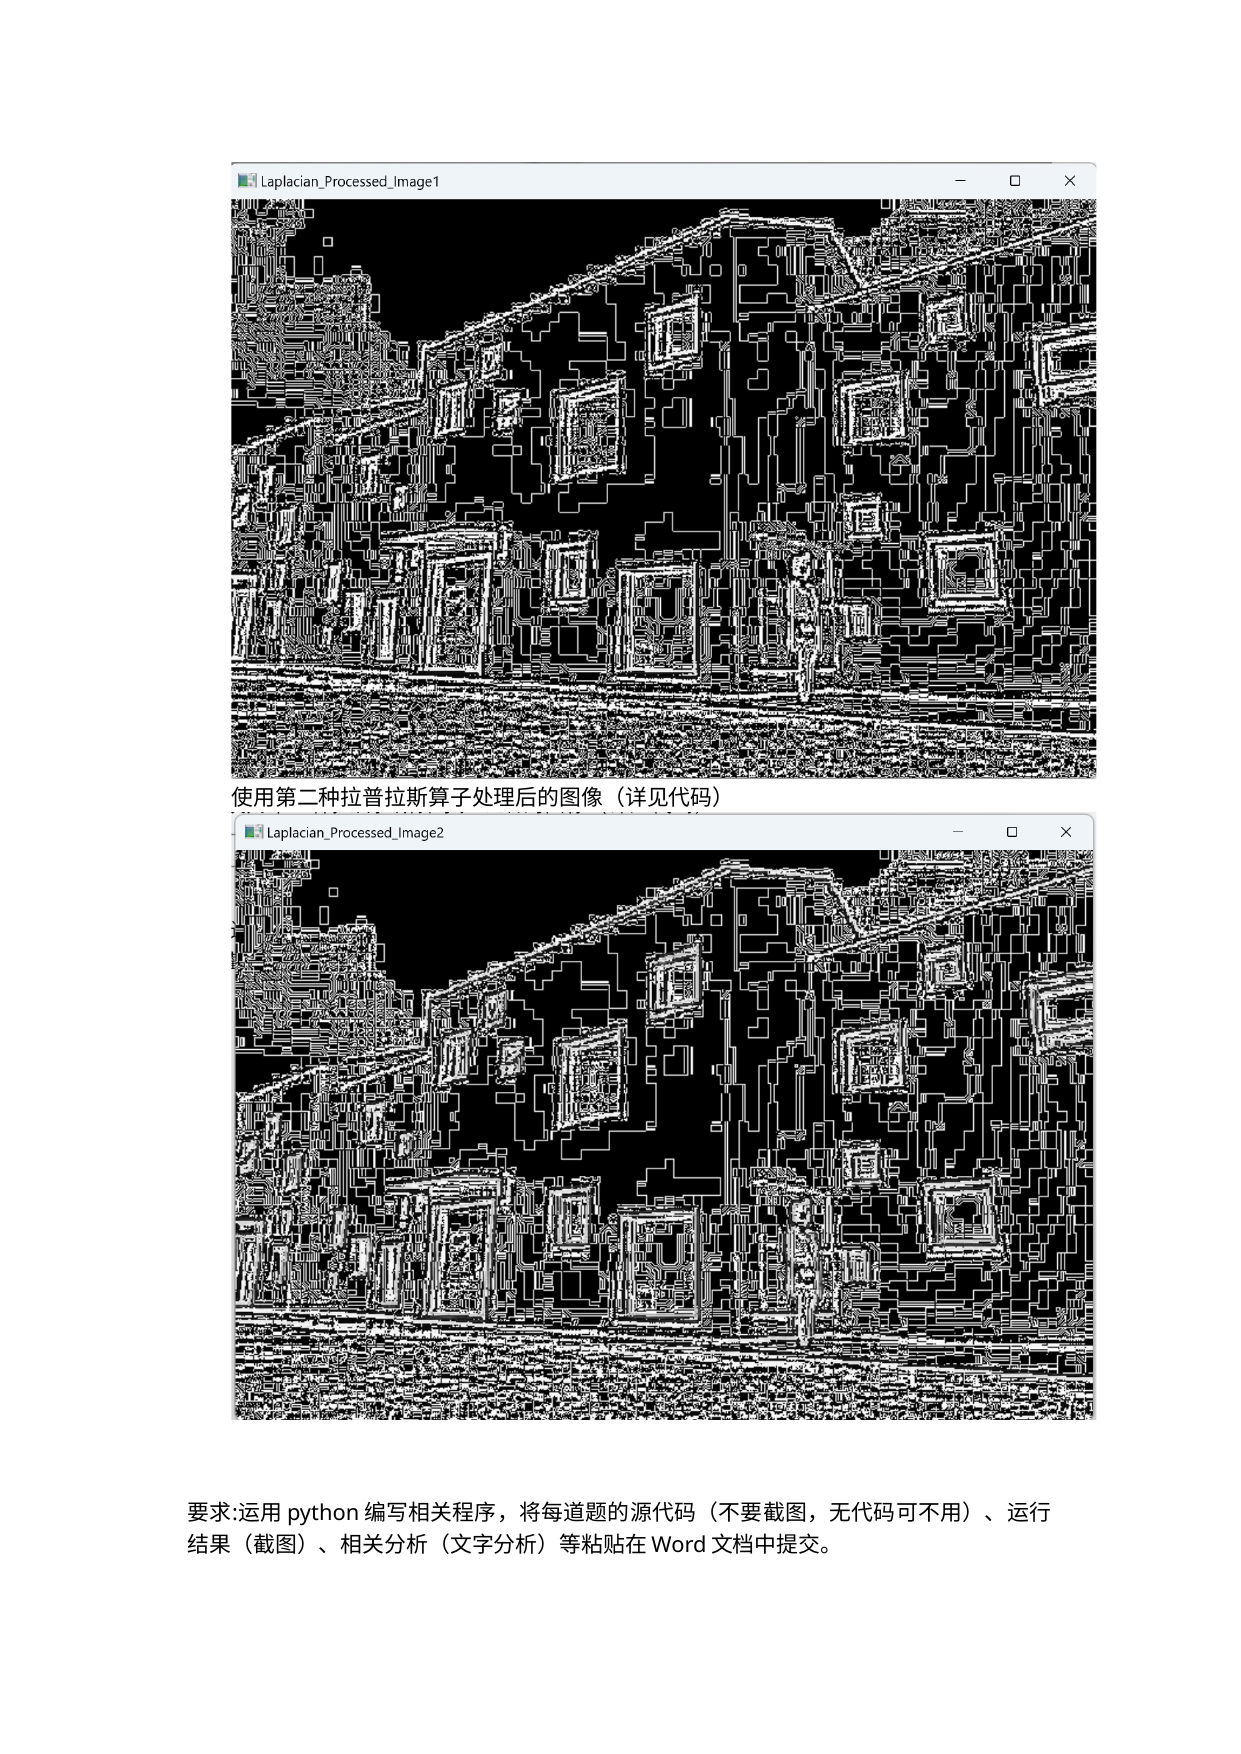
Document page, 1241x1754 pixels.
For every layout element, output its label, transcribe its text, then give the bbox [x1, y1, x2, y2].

text 要求:运用python编写相关程序，将每道题的源代码（不要截图，无代码可不用）、运行结果（截图）、相关分析（文字分析）等粘贴在Word文档中提交。 [187, 1494, 1053, 1559]
picture [231, 812, 1097, 1420]
list 使用第二种拉普拉斯算子处理后的图像（详见代码） [187, 779, 1053, 812]
picture [231, 162, 1097, 779]
